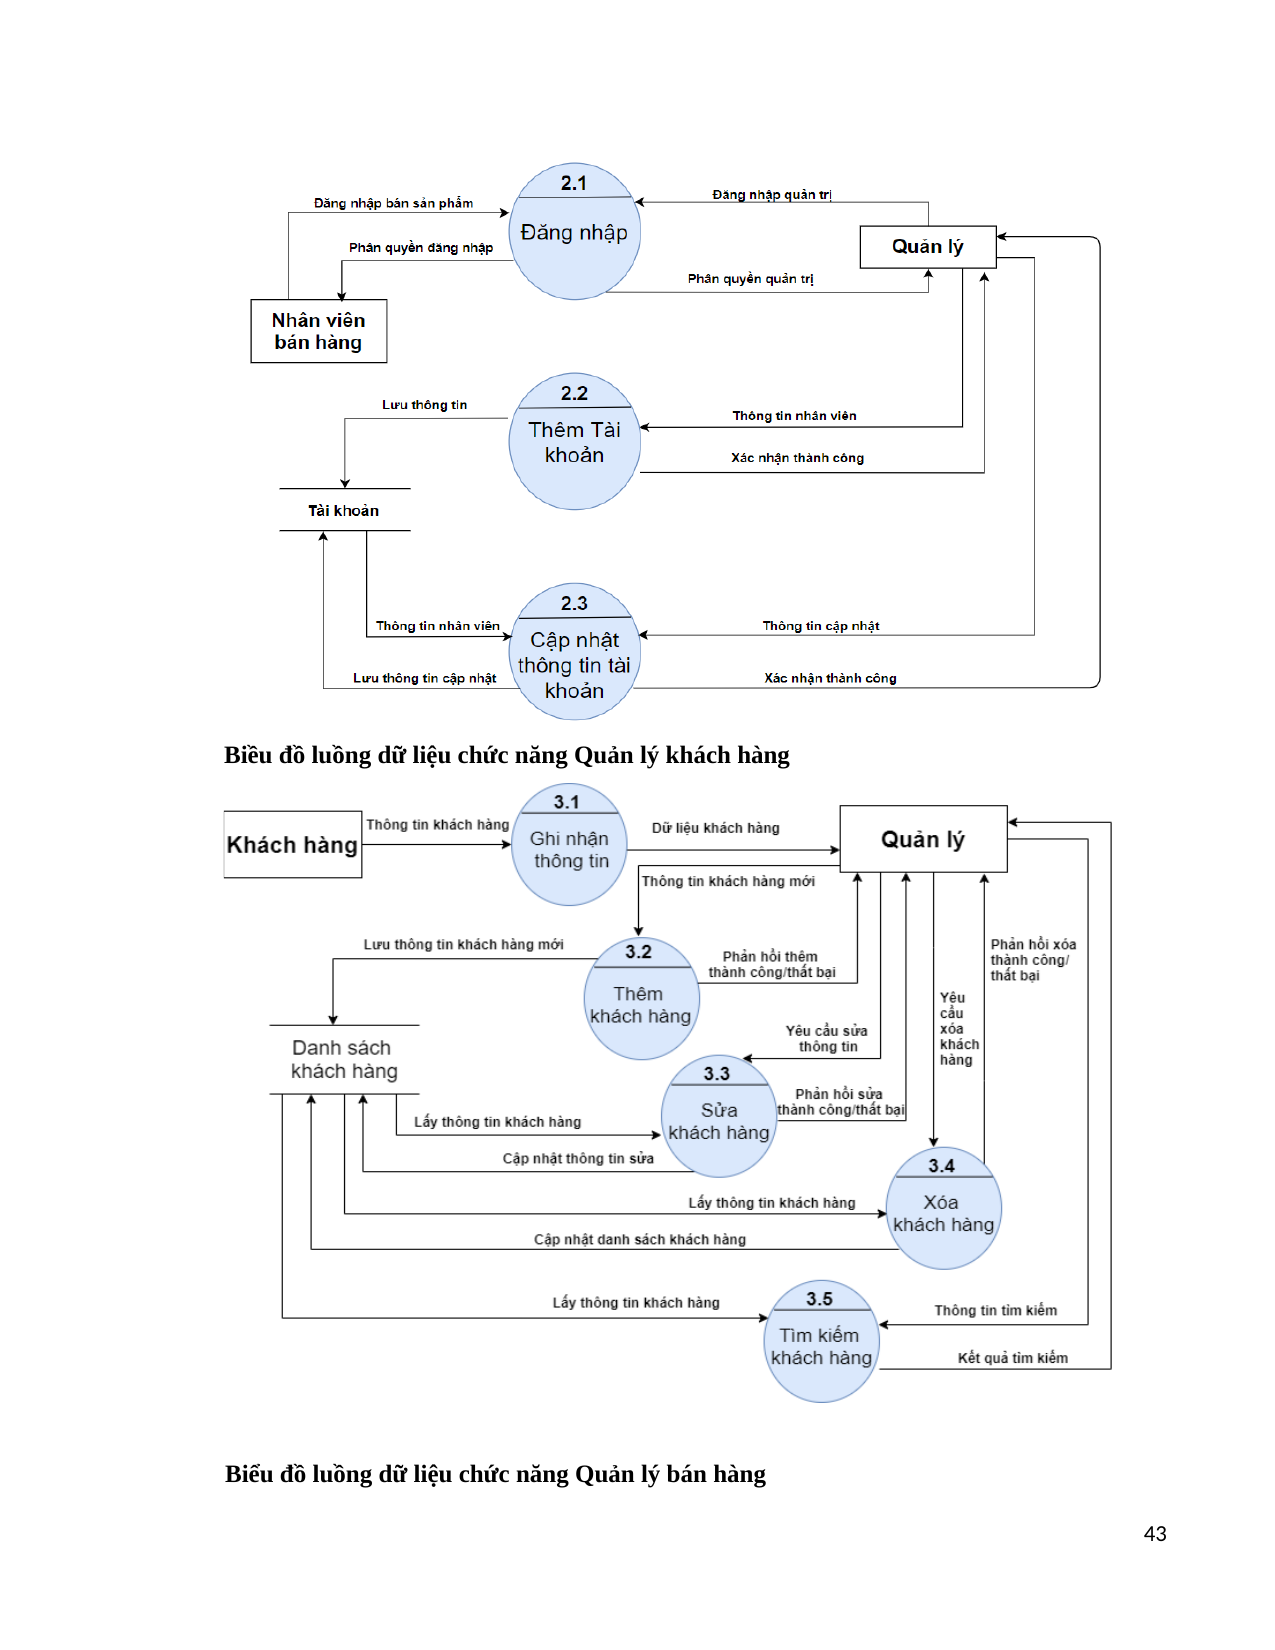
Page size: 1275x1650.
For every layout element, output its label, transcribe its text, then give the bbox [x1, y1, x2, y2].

picture [223, 783, 1121, 1403]
picture [225, 150, 1119, 727]
list Biểu đồ luồng dữ liệu chức năng Quản lý bán hàng [225, 1459, 1167, 1488]
list Biều đồ luồng dữ liệu chức năng Quản lý khách hàng [224, 741, 1167, 769]
